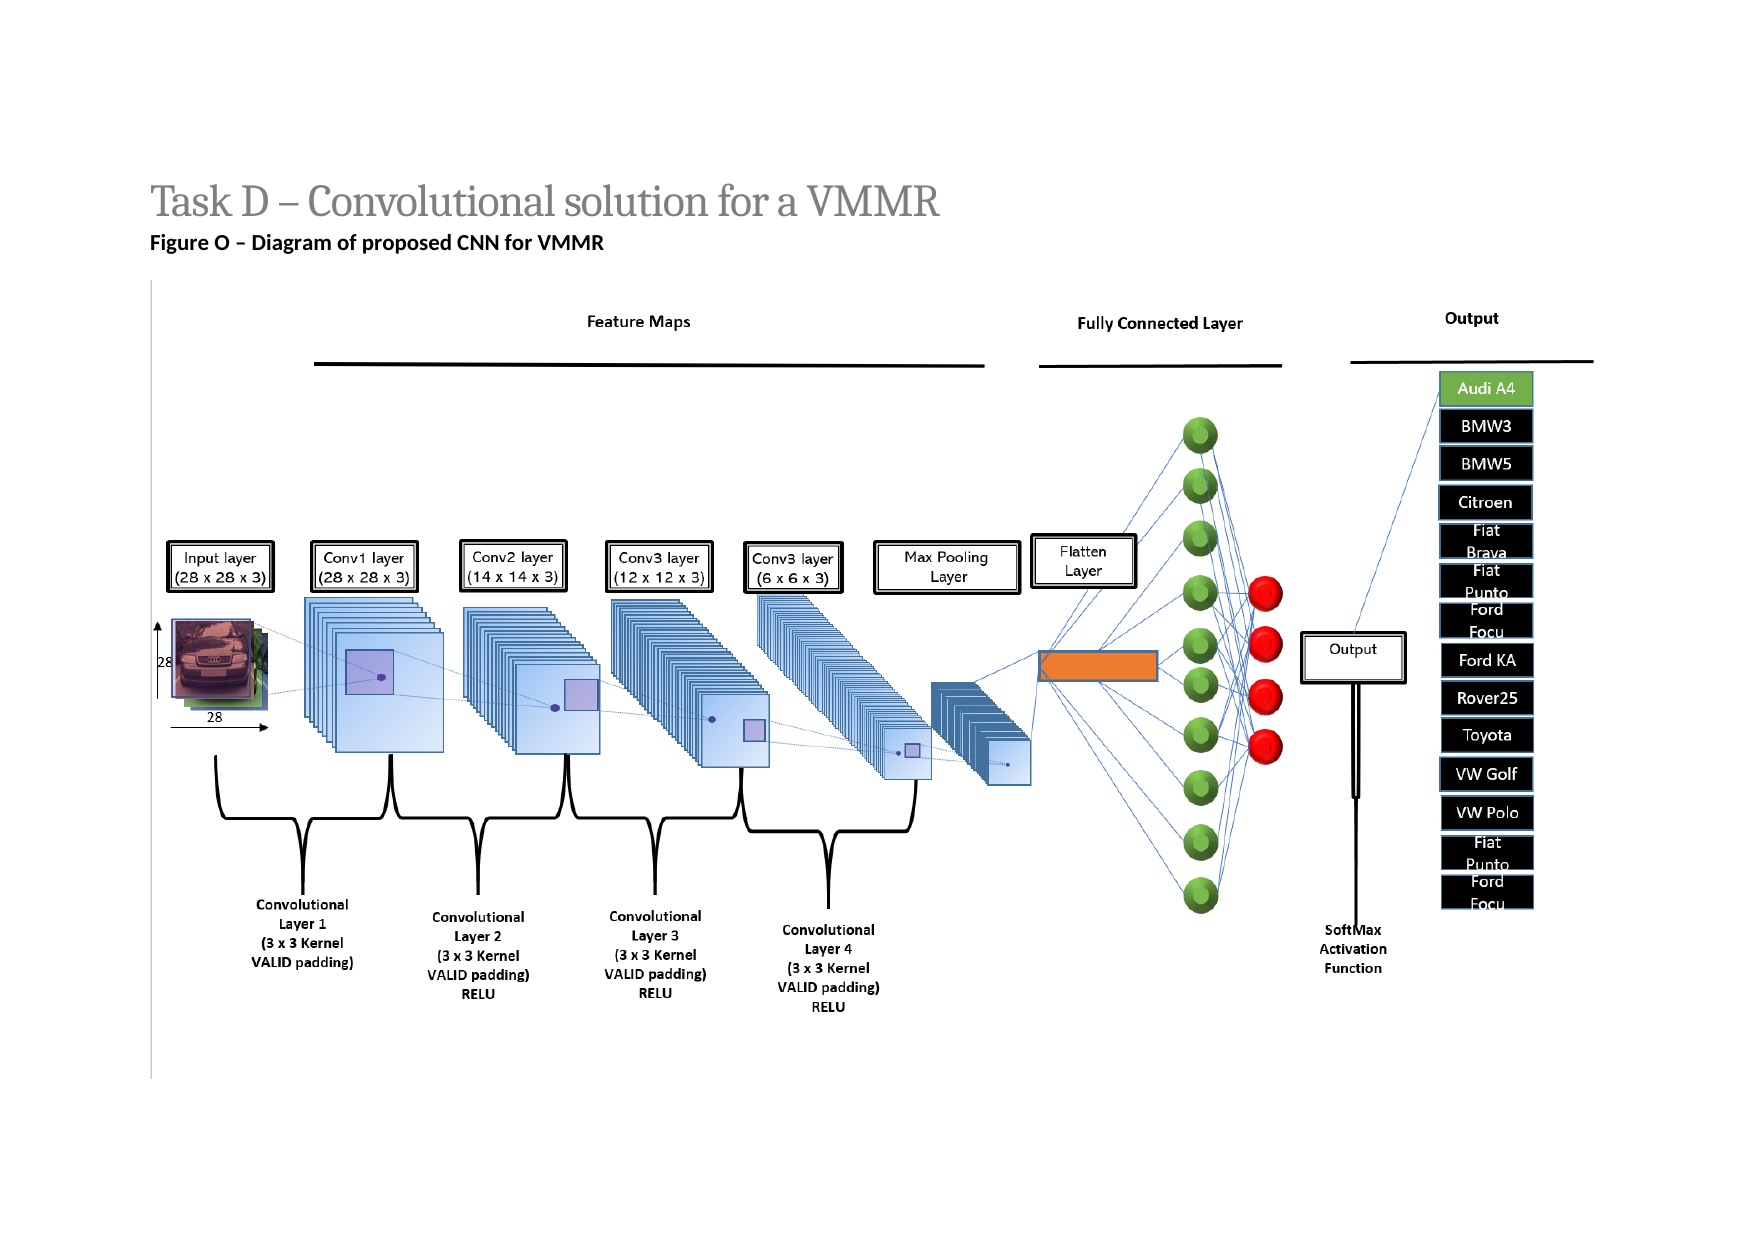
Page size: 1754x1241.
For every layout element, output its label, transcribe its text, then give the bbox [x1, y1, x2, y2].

title Task D – Convolutional solution for a VMMR [150, 175, 1604, 228]
picture [150, 280, 1604, 1079]
text Figure O – Diagram of proposed CNN for VMMR [150, 228, 1604, 256]
